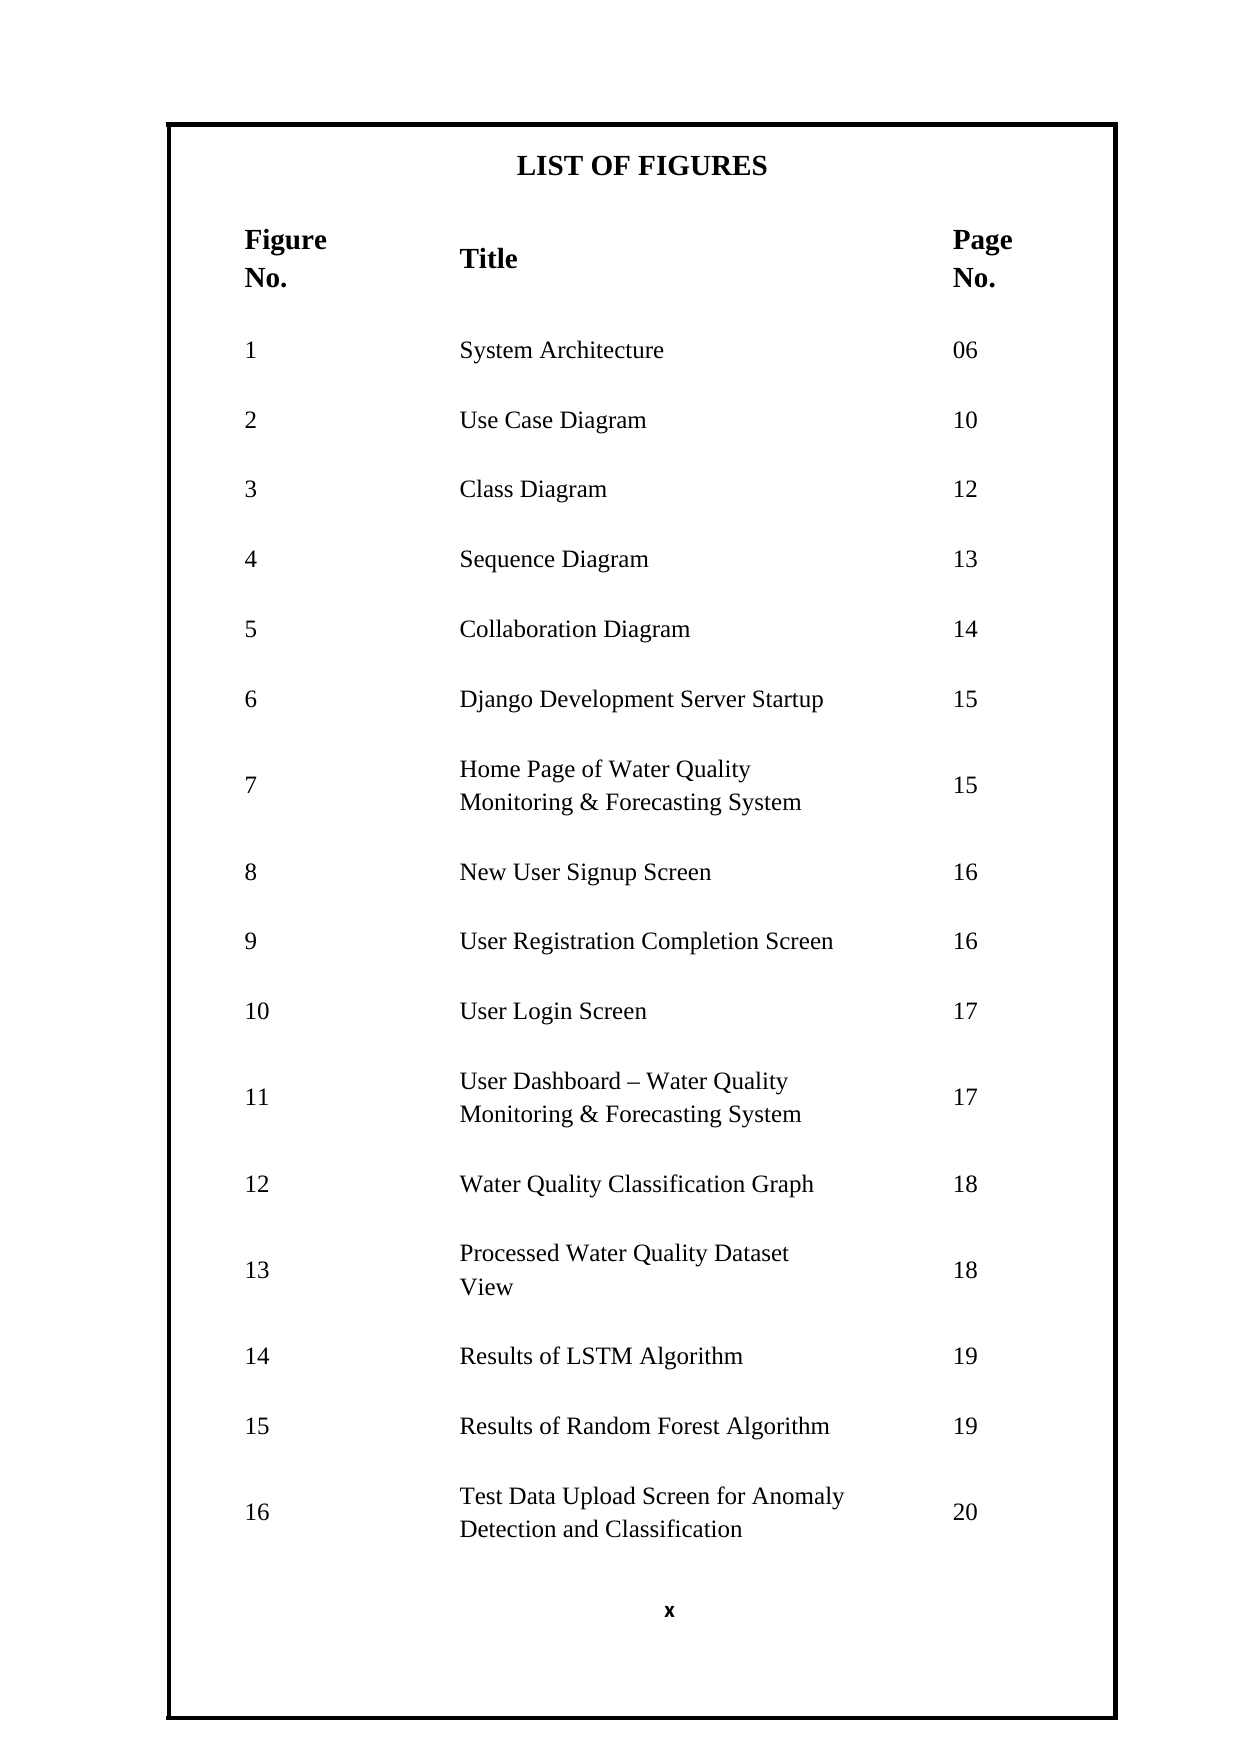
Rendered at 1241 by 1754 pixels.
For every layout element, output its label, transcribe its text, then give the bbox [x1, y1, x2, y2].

table_cell 11 [192, 1051, 407, 1154]
table_cell User Login Screen [407, 981, 900, 1051]
table_cell 17 [900, 981, 1093, 1051]
table_cell 15 [900, 739, 1093, 842]
table_cell Results of LSTM Algorithm [407, 1327, 900, 1396]
table_cell 15 [900, 669, 1093, 739]
text LIST OF FIGURES [243, 148, 1042, 181]
table_cell Home Page of Water Quality Monitoring & Forecasting System [407, 739, 900, 842]
table_cell 18 [900, 1154, 1093, 1224]
table_cell 20 [900, 1466, 1093, 1569]
table_header Figure No. [192, 207, 407, 320]
table_cell 19 [900, 1396, 1093, 1466]
table_header Page No. [900, 207, 1093, 320]
table_cell 06 [900, 320, 1093, 390]
table_cell 18 [900, 1224, 1093, 1327]
table_cell Collaboration Diagram [407, 599, 900, 669]
table_cell Class Diagram [407, 460, 900, 529]
table_cell Use Case Diagram [407, 390, 900, 460]
table_cell 13 [192, 1224, 407, 1327]
table_cell Test Data Upload Screen for Anomaly Detection and Classification [407, 1466, 900, 1569]
table_cell 16 [192, 1466, 407, 1569]
table_cell 4 [192, 530, 407, 599]
table_cell 7 [192, 739, 407, 842]
table_cell 8 [192, 842, 407, 912]
table_cell 14 [192, 1327, 407, 1396]
table_cell Results of Random Forest Algorithm [407, 1396, 900, 1466]
table_cell 3 [192, 460, 407, 529]
table_cell Water Quality Classification Graph [407, 1154, 900, 1224]
table_cell Django Development Server Startup [407, 669, 900, 739]
table_cell User Registration Completion Screen [407, 912, 900, 981]
table_cell 10 [900, 390, 1093, 460]
table_cell 17 [900, 1051, 1093, 1154]
table_cell User Dashboard – Water Quality Monitoring & Forecasting System [407, 1051, 900, 1154]
table_cell Sequence Diagram [407, 530, 900, 599]
table_cell 5 [192, 599, 407, 669]
table_cell 14 [900, 599, 1093, 669]
table_cell New User Signup Screen [407, 842, 900, 912]
table_cell 2 [192, 390, 407, 460]
table_cell 12 [900, 460, 1093, 529]
table_cell 13 [900, 530, 1093, 599]
table_cell 9 [192, 912, 407, 981]
table_cell 1 [192, 320, 407, 390]
table_cell 15 [192, 1396, 407, 1466]
table_cell 6 [192, 669, 407, 739]
table_cell 12 [192, 1154, 407, 1224]
table_cell 10 [192, 981, 407, 1051]
table_cell 16 [900, 842, 1093, 912]
table_cell Processed Water Quality Dataset View [407, 1224, 900, 1327]
table_cell System Architecture [407, 320, 900, 390]
table_cell 19 [900, 1327, 1093, 1396]
table_header Title [407, 207, 900, 320]
table_cell 16 [900, 912, 1093, 981]
